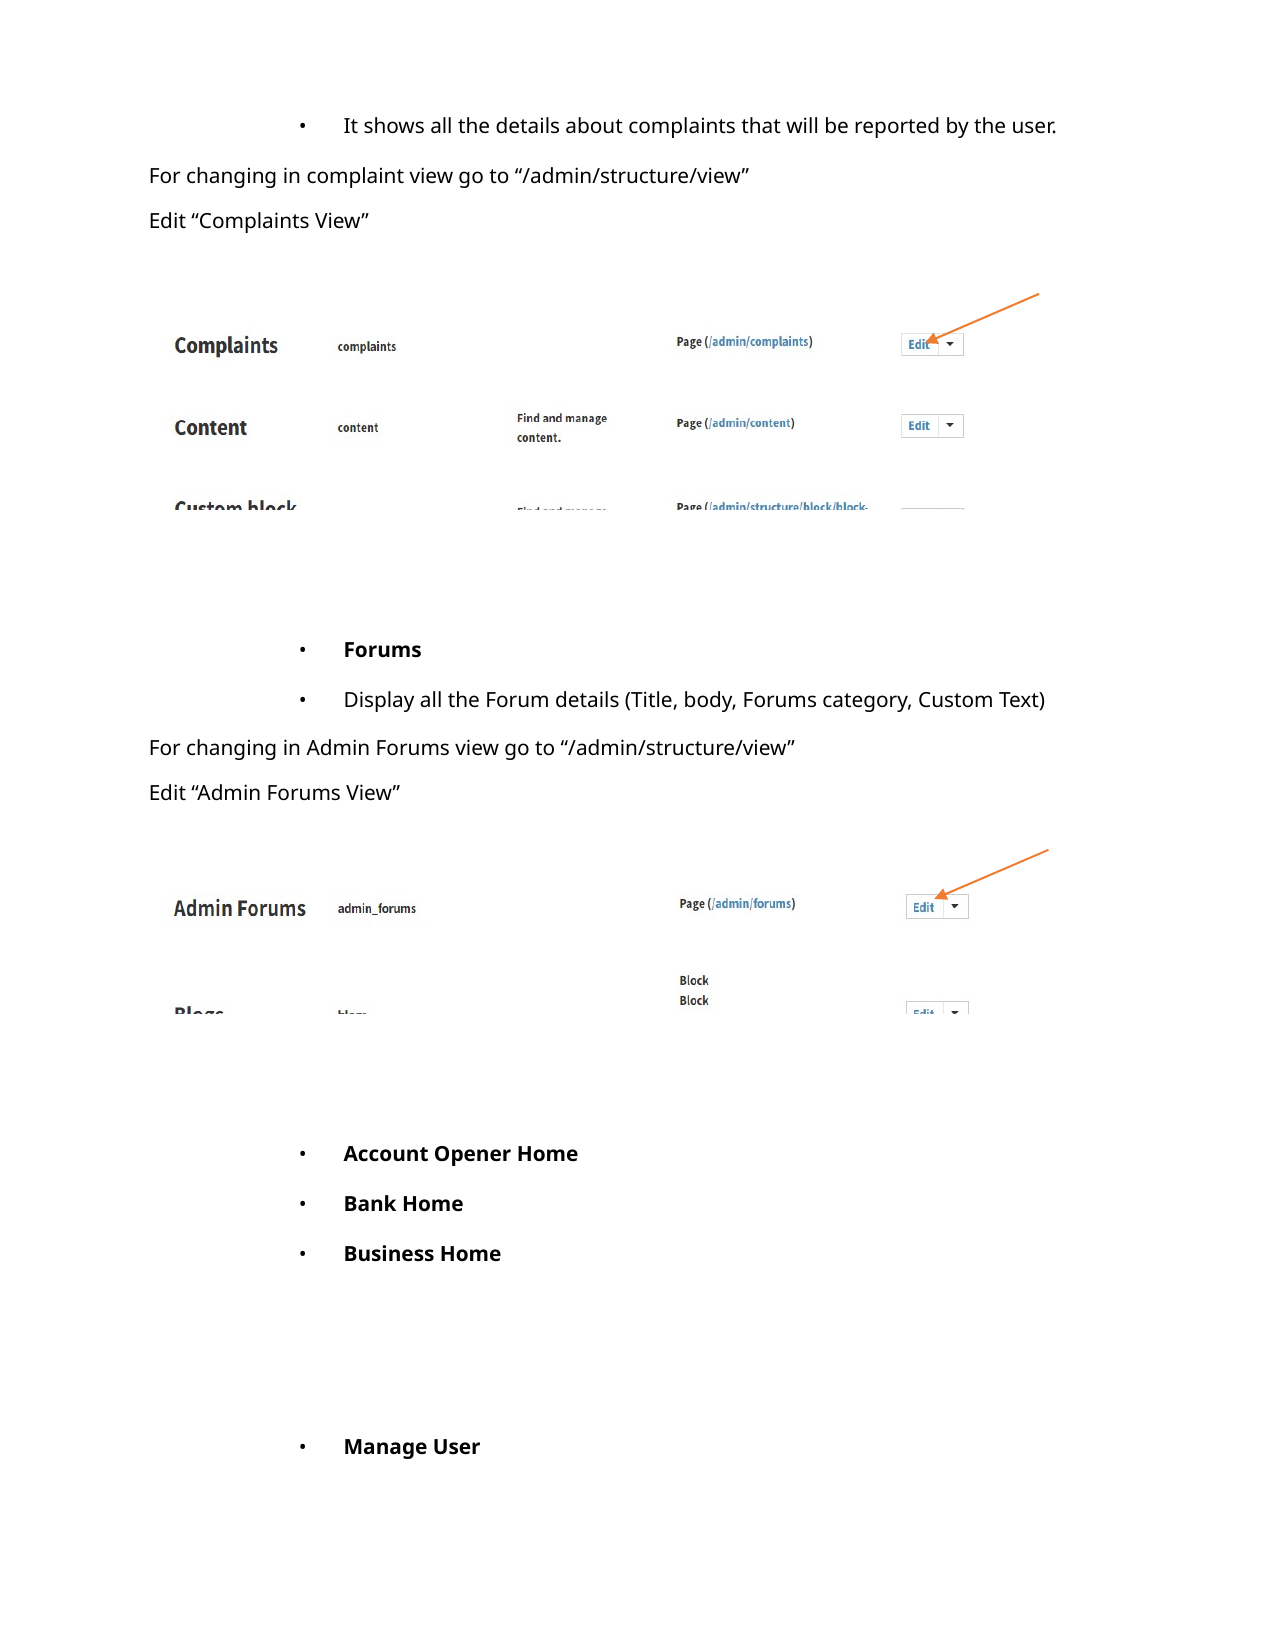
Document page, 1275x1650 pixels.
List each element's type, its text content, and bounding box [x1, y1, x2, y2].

list Display all the Forum details (Title, body, Forums category, Custom Text) [298, 686, 1161, 714]
list Bank Home [298, 1189, 1161, 1218]
text Edit “Admin Forums View” [148, 778, 1017, 807]
text For changing in Admin Forums view go to “/admin/structure/view” [148, 733, 1017, 761]
picture [150, 846, 996, 1014]
text Edit “Complaints View” [148, 207, 1017, 235]
list Account Opener Home [298, 1139, 1161, 1167]
picture [150, 275, 979, 510]
list Manage User [298, 1432, 1161, 1460]
list Forums [298, 635, 1161, 664]
list Business Home [298, 1239, 1161, 1268]
text For changing in complaint view go to “/admin/structure/view” [148, 161, 1017, 190]
list It shows all the details about complaints that will be reported by the user. [298, 111, 1161, 140]
